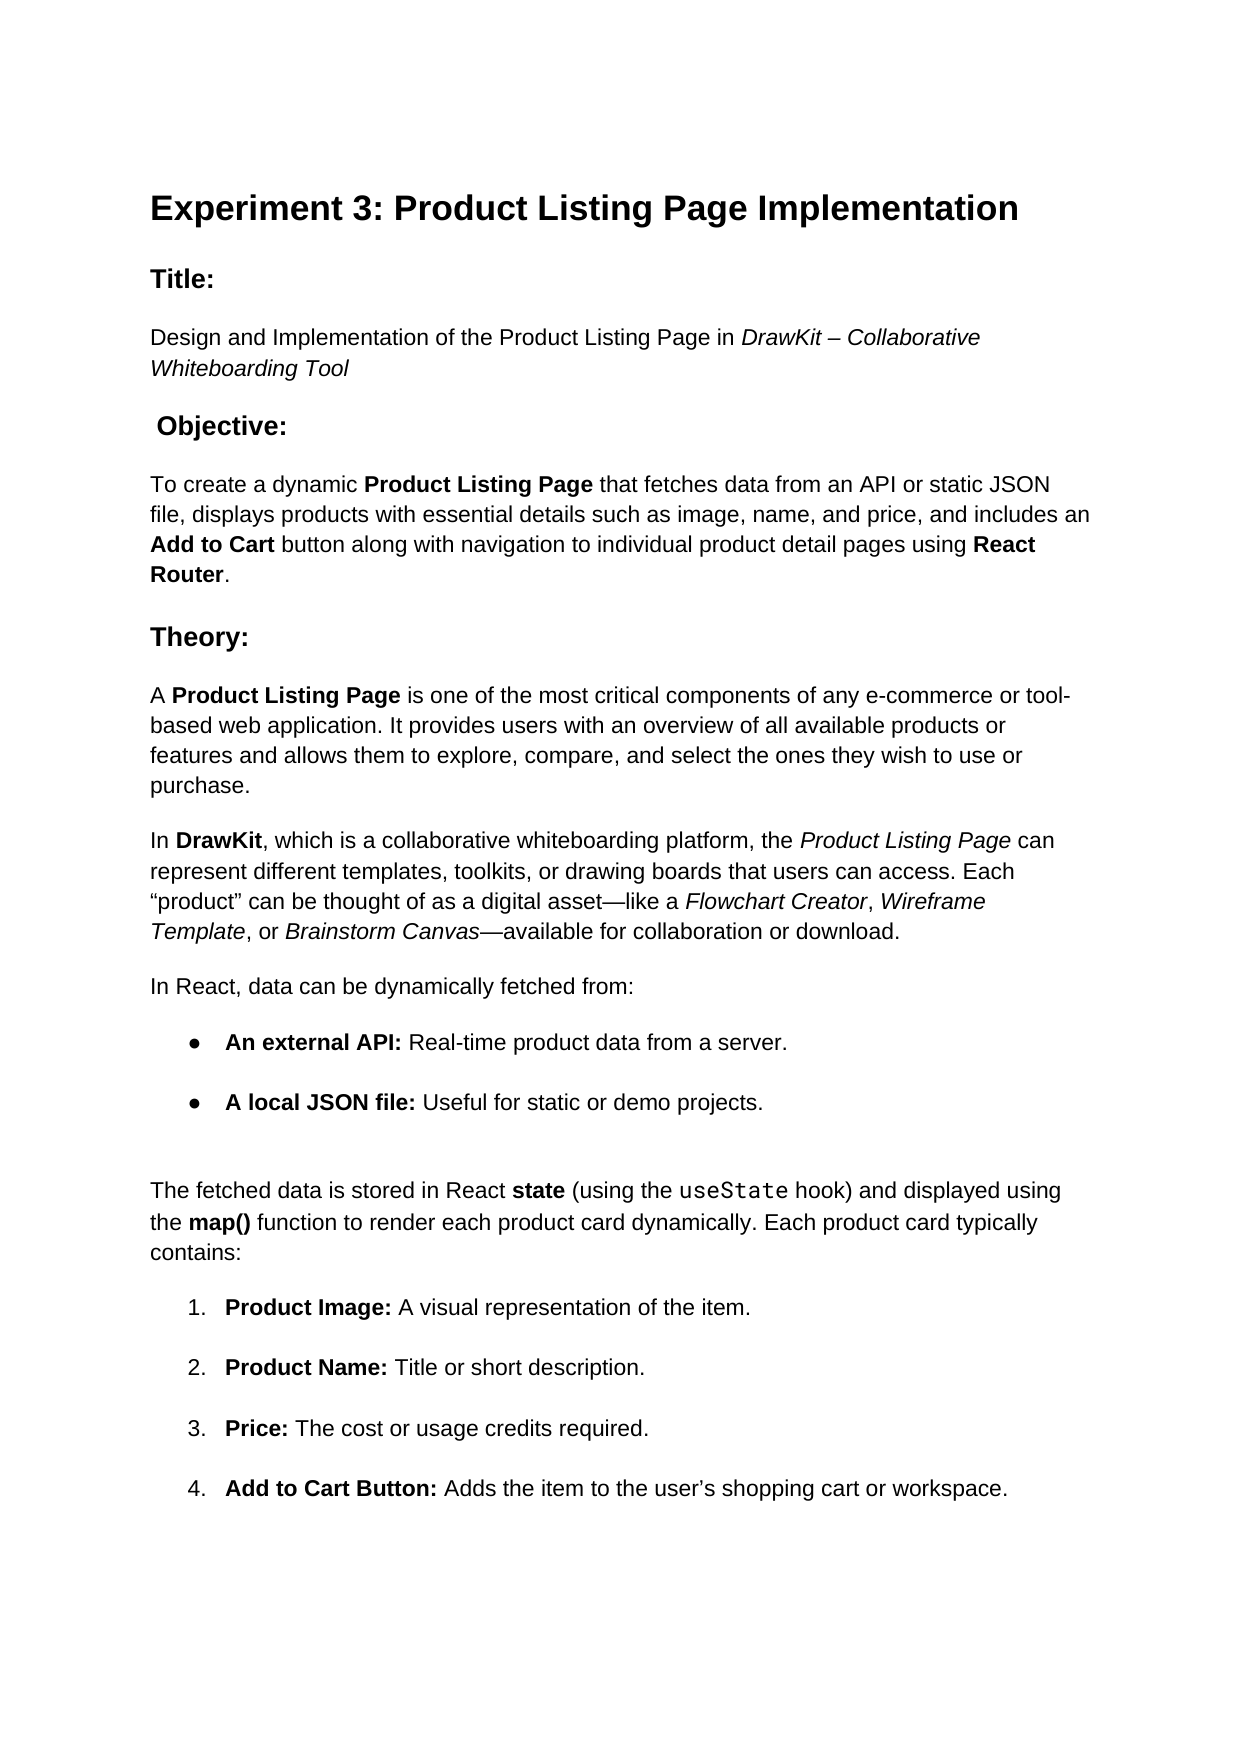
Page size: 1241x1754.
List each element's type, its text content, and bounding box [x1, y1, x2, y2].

text To create a dynamic Product Listing Page that fetches data from an API or static JSON file, displays products with essential details such as image, name, and price, and includes an Add to Cart button along with navigation to individual product detail pages using React Router. [150, 471, 1090, 588]
text In DrawKit, which is a collaborative whiteboarding platform, the Product Listing Page can represent different templates, toolkits, or drawing boards that users can access. Each “product” can be thought of as a digital asset—like a Flowchart Creator, Wireframe Template, or Brainstorm Canvas—available for collaboration or download. [150, 827, 1090, 944]
text In React, data can be dynamically fetched from: [150, 973, 1090, 1000]
subtitle Theory: [150, 621, 1090, 652]
text Design and Implementation of the Product Listing Page in DrawKit – Collaborative Whiteboarding Tool [150, 324, 1090, 381]
subtitle Experiment 3: Product Listing Page Implementation [150, 187, 1090, 228]
text Objective: [150, 410, 1090, 441]
list An external API: Real-time product data from a server. [187, 1028, 1090, 1085]
text A Product Listing Page is one of the most critical components of any e-commerce or tool-based web application. It provides users with an overview of all available products or features and allows them to explore, compare, and select the ones they wish to use or purchase. [150, 682, 1090, 799]
list Add to Cart Button: Adds the item to the user’s shopping cart or workspace. [187, 1475, 1090, 1532]
subtitle Title: [150, 263, 1090, 295]
text The fetched data is stored in React state (using the useState hook) and displayed using the map() function to render each product card dynamically. Each product card typically contains: [150, 1174, 1090, 1265]
list A local JSON file: Useful for static or demo projects. [187, 1089, 1090, 1146]
list Product Image: A visual representation of the item. [187, 1294, 1090, 1350]
list Product Name: Title or short description. [187, 1354, 1090, 1411]
list Price: The cost or usage credits required. [187, 1415, 1090, 1471]
